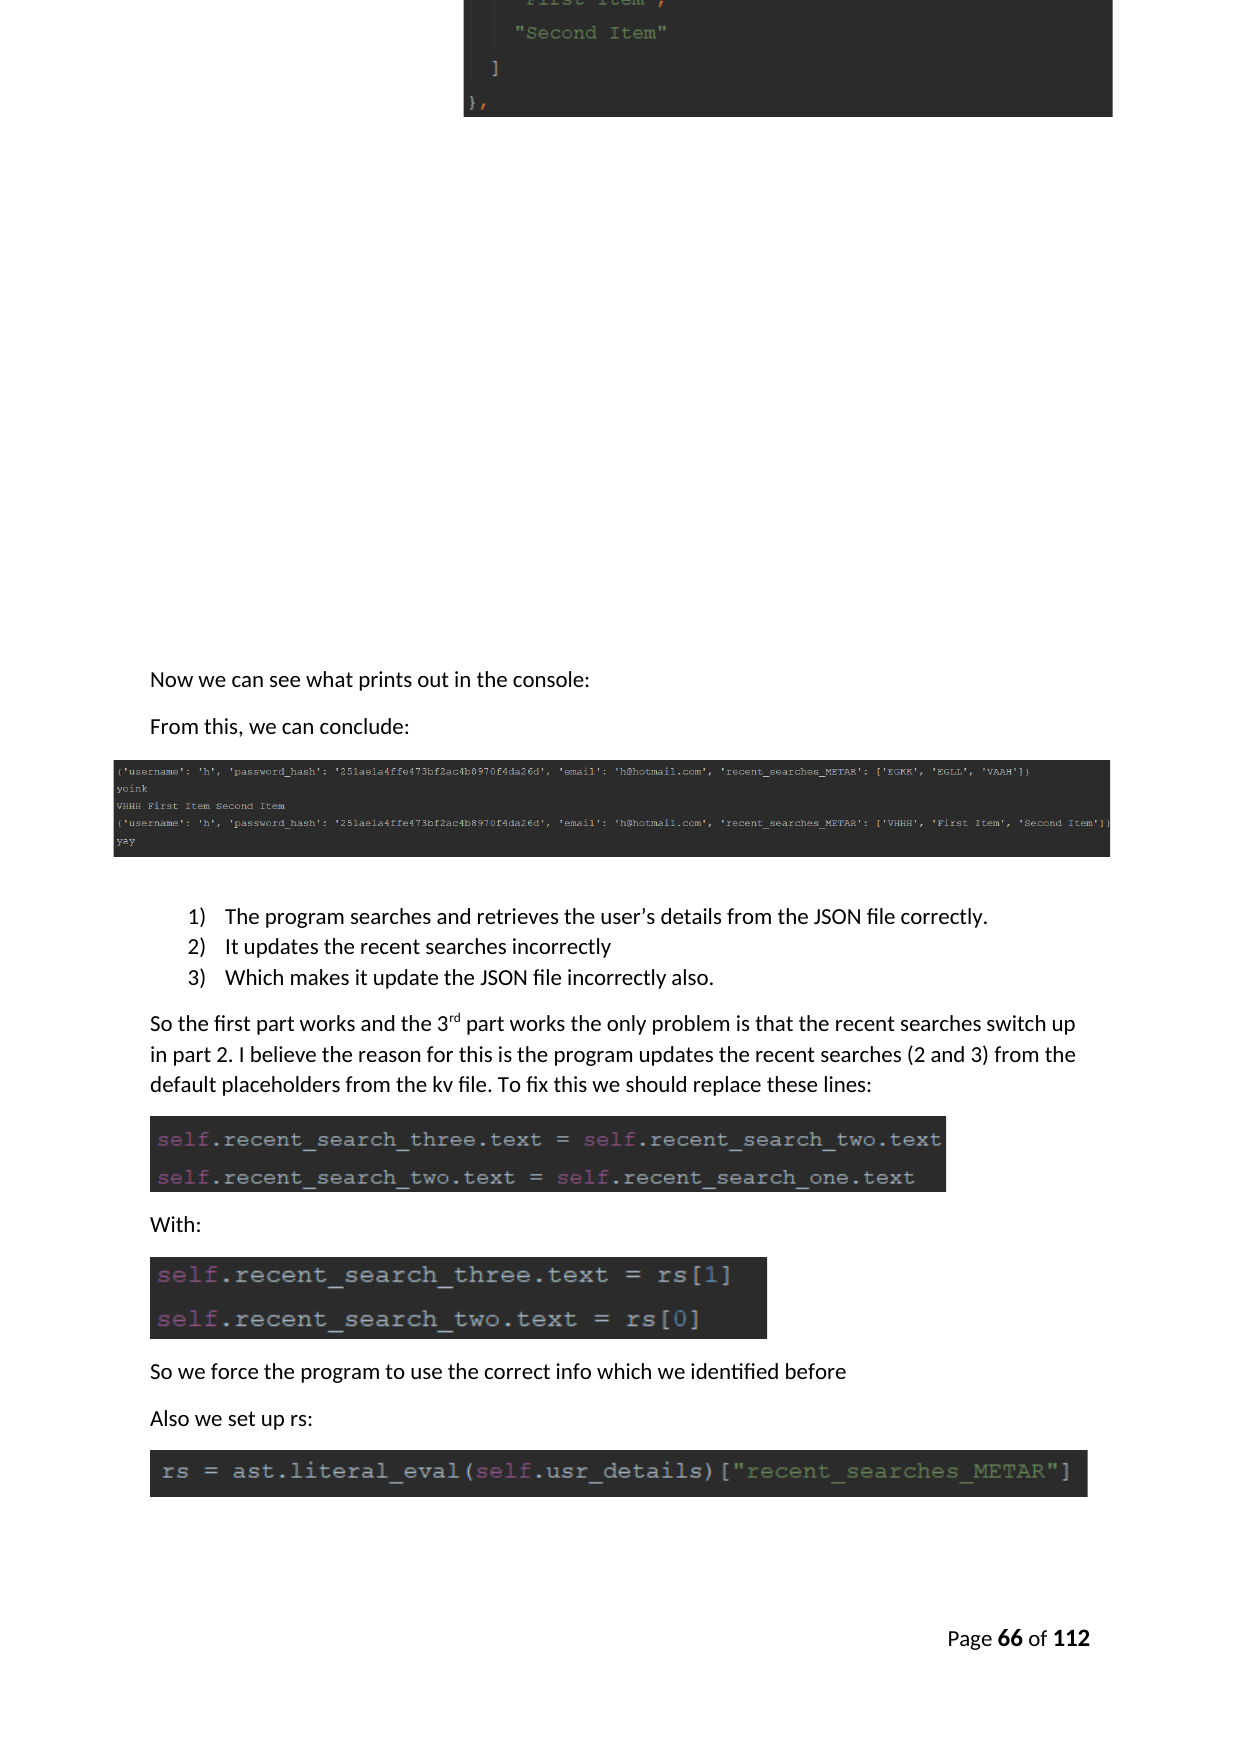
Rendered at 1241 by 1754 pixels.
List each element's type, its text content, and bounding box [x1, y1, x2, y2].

picture [150, 1116, 947, 1192]
picture [463, 0, 1114, 117]
picture [113, 760, 1109, 857]
list The program searches and retrieves the user’s details from the JSON file correctly. [187, 857, 1090, 930]
text From this, we can conclude: [150, 712, 1090, 741]
picture [150, 1450, 1087, 1497]
text Now we can see what prints out in the console: [150, 666, 1090, 694]
list It updates the recent searches incorrectly [187, 932, 1090, 960]
text So we force the program to use the correct info which we identified before [150, 1357, 1090, 1386]
list Which makes it update the JSON file incorrectly also. [187, 963, 1090, 991]
picture [150, 1257, 768, 1339]
text With: [150, 1211, 1090, 1238]
text So the first part works and the 3rd part works the only problem is that the recent searches switch up in part 2. I believe the reason for this is the program updates the recent searches (2 and 3) from the default placeholders from the kv file. To fix this we should replace these lines: [150, 1009, 1090, 1098]
text Also we set up rs: [150, 1404, 1090, 1432]
